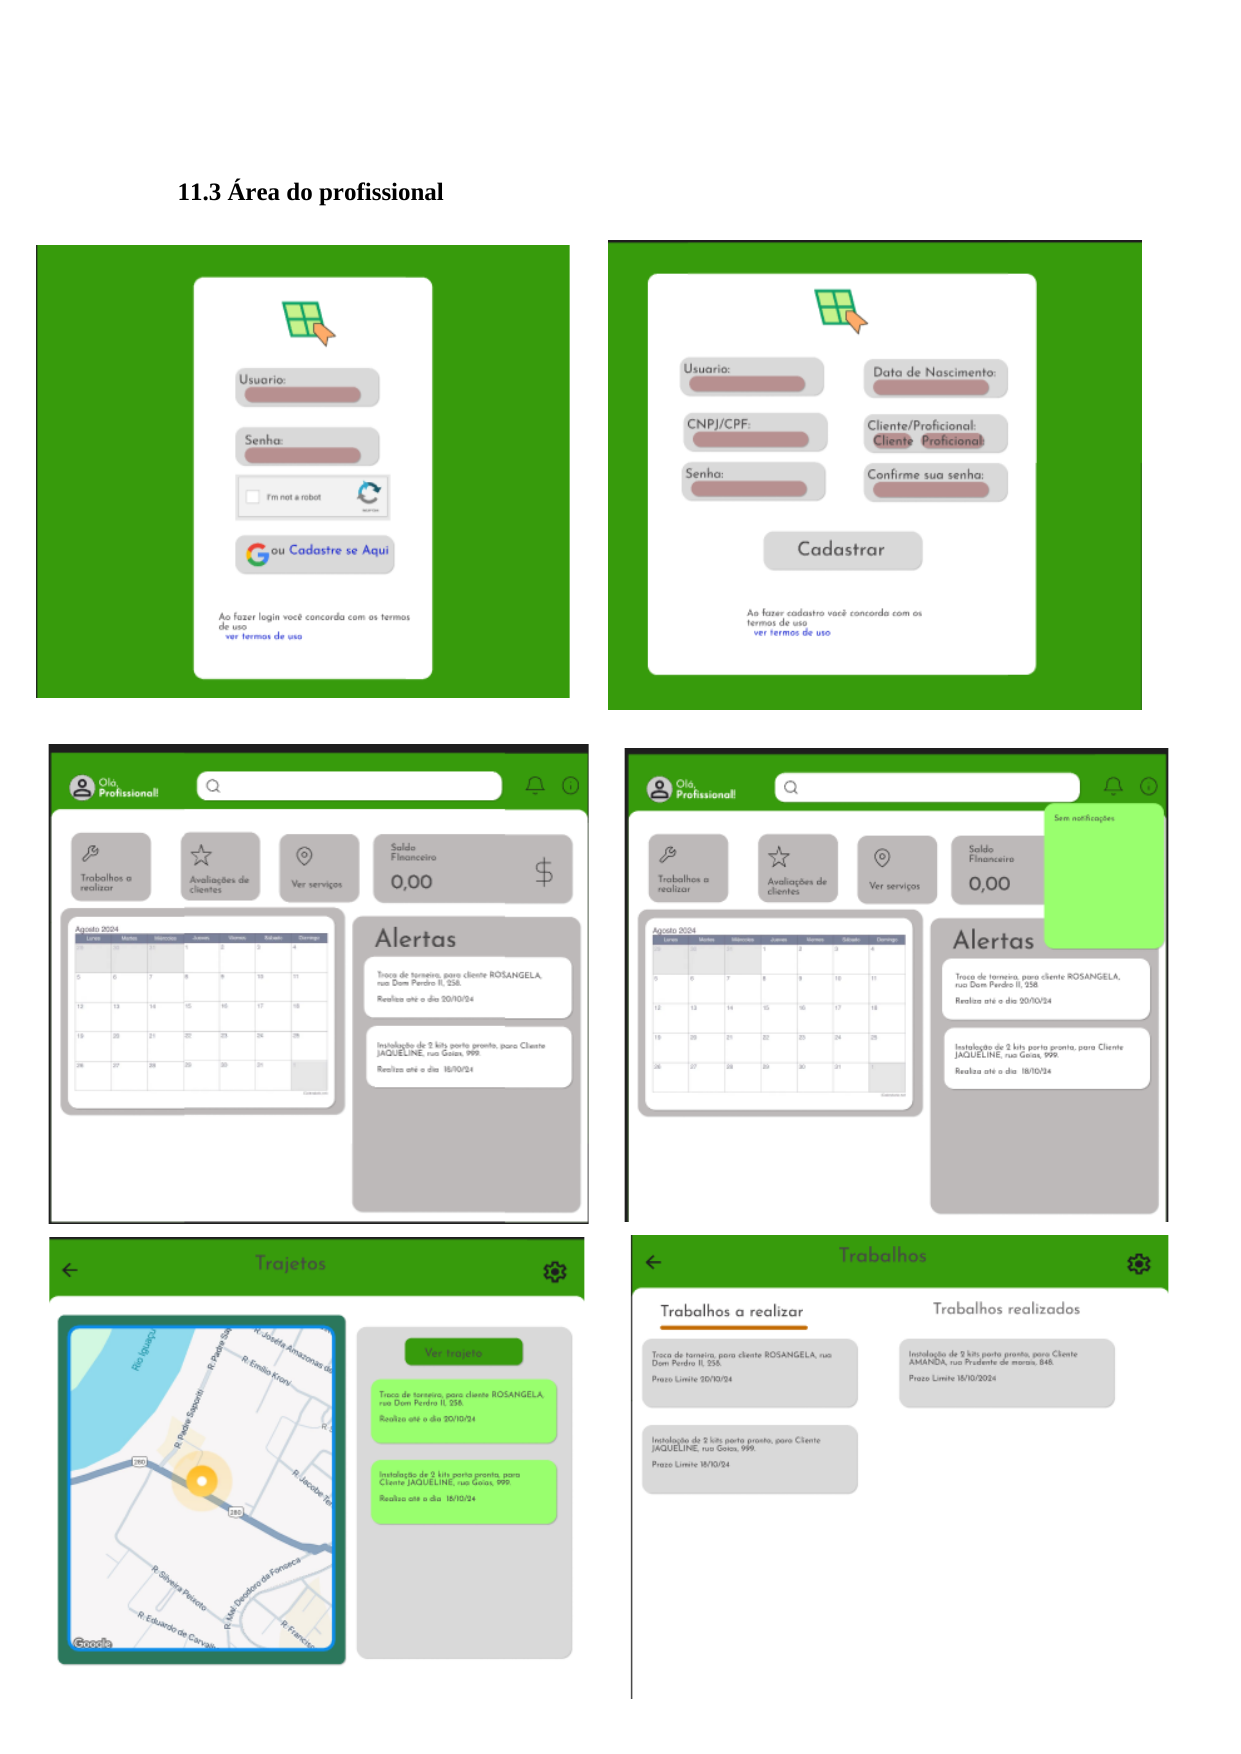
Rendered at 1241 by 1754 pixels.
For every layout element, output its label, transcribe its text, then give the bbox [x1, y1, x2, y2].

picture [49, 1237, 585, 1708]
picture [630, 1235, 1169, 1699]
picture [48, 744, 589, 1224]
picture [36, 245, 570, 698]
picture [624, 748, 1169, 1222]
picture [608, 240, 1142, 710]
text 11.3 Área do profissional [177, 177, 1122, 206]
